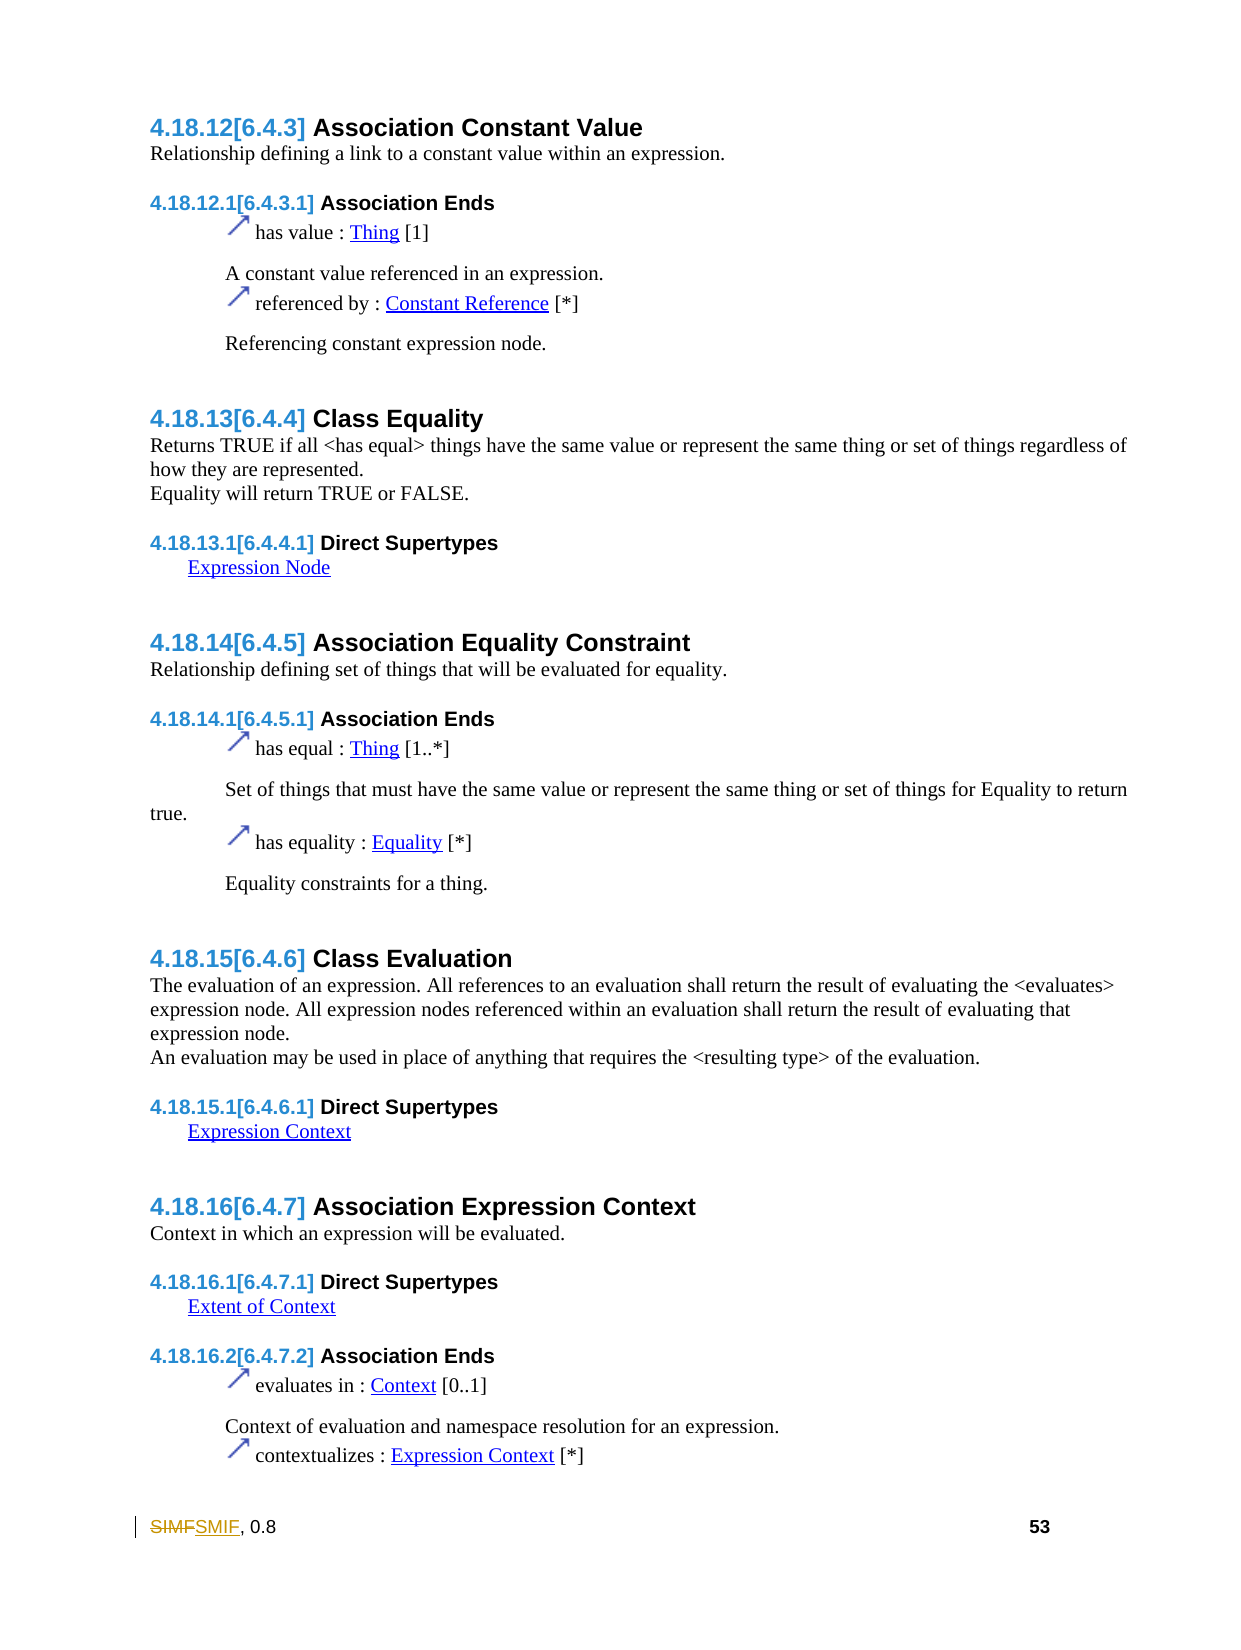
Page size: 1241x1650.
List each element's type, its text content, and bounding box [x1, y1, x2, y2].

subtitle Class Equality [150, 404, 1165, 433]
text Relationship defining set of things that will be evaluated for equality. [150, 657, 1165, 681]
text Expression Context [187, 1118, 1165, 1143]
subtitle Direct Supertypes [150, 1094, 1165, 1118]
text has value : Thing [1] [150, 215, 1165, 244]
text Context of evaluation and namespace resolution for an expression. [150, 1414, 1165, 1438]
text Set of things that must have the same value or represent the same thing or set of things for Equality to return true. [150, 777, 1165, 825]
text Returns TRUE if all <has equal> things have the same value or represent the same thing or set of things regardless of how they are represented. Equality will return TRUE or FALSE. [150, 433, 1165, 505]
text evaluates in : Context [0..1] [150, 1367, 1165, 1397]
text Extent of Context [187, 1294, 1165, 1318]
subtitle Class Evaluation [150, 944, 1165, 973]
subtitle Association Ends [150, 706, 1165, 730]
subtitle Direct Supertypes [150, 531, 1165, 555]
text Relationship defining a link to a constant value within an expression. [150, 141, 1165, 165]
text The evaluation of an expression. All references to an evaluation shall return the result of evaluating the <evaluates> expression node. All expression nodes referenced within an evaluation shall return the result of evaluating that expression node. An evaluation may be used in place of anything that requires the <resulting type> of the evaluation. [150, 973, 1165, 1069]
subtitle Direct Supertypes [150, 1270, 1165, 1294]
subtitle Association Expression Context [150, 1192, 1165, 1220]
text Equality constraints for a thing. [150, 871, 1165, 895]
text Expression Node [187, 555, 1165, 579]
text A constant value referenced in an expression. [150, 261, 1165, 285]
text Context in which an expression will be evaluated. [150, 1220, 1165, 1244]
text contextualizes : Expression Context [*] [150, 1438, 1165, 1467]
text referenced by : Constant Reference [*] [150, 285, 1165, 315]
text has equal : Thing [1..*] [150, 730, 1165, 760]
subtitle Association Equality Constraint [150, 628, 1165, 657]
subtitle Association Constant Value [150, 112, 1165, 141]
subtitle Association Ends [150, 1343, 1165, 1367]
text Referencing constant expression node. [150, 331, 1165, 355]
subtitle Association Ends [150, 191, 1165, 215]
text has equality : Equality [*] [150, 825, 1165, 854]
